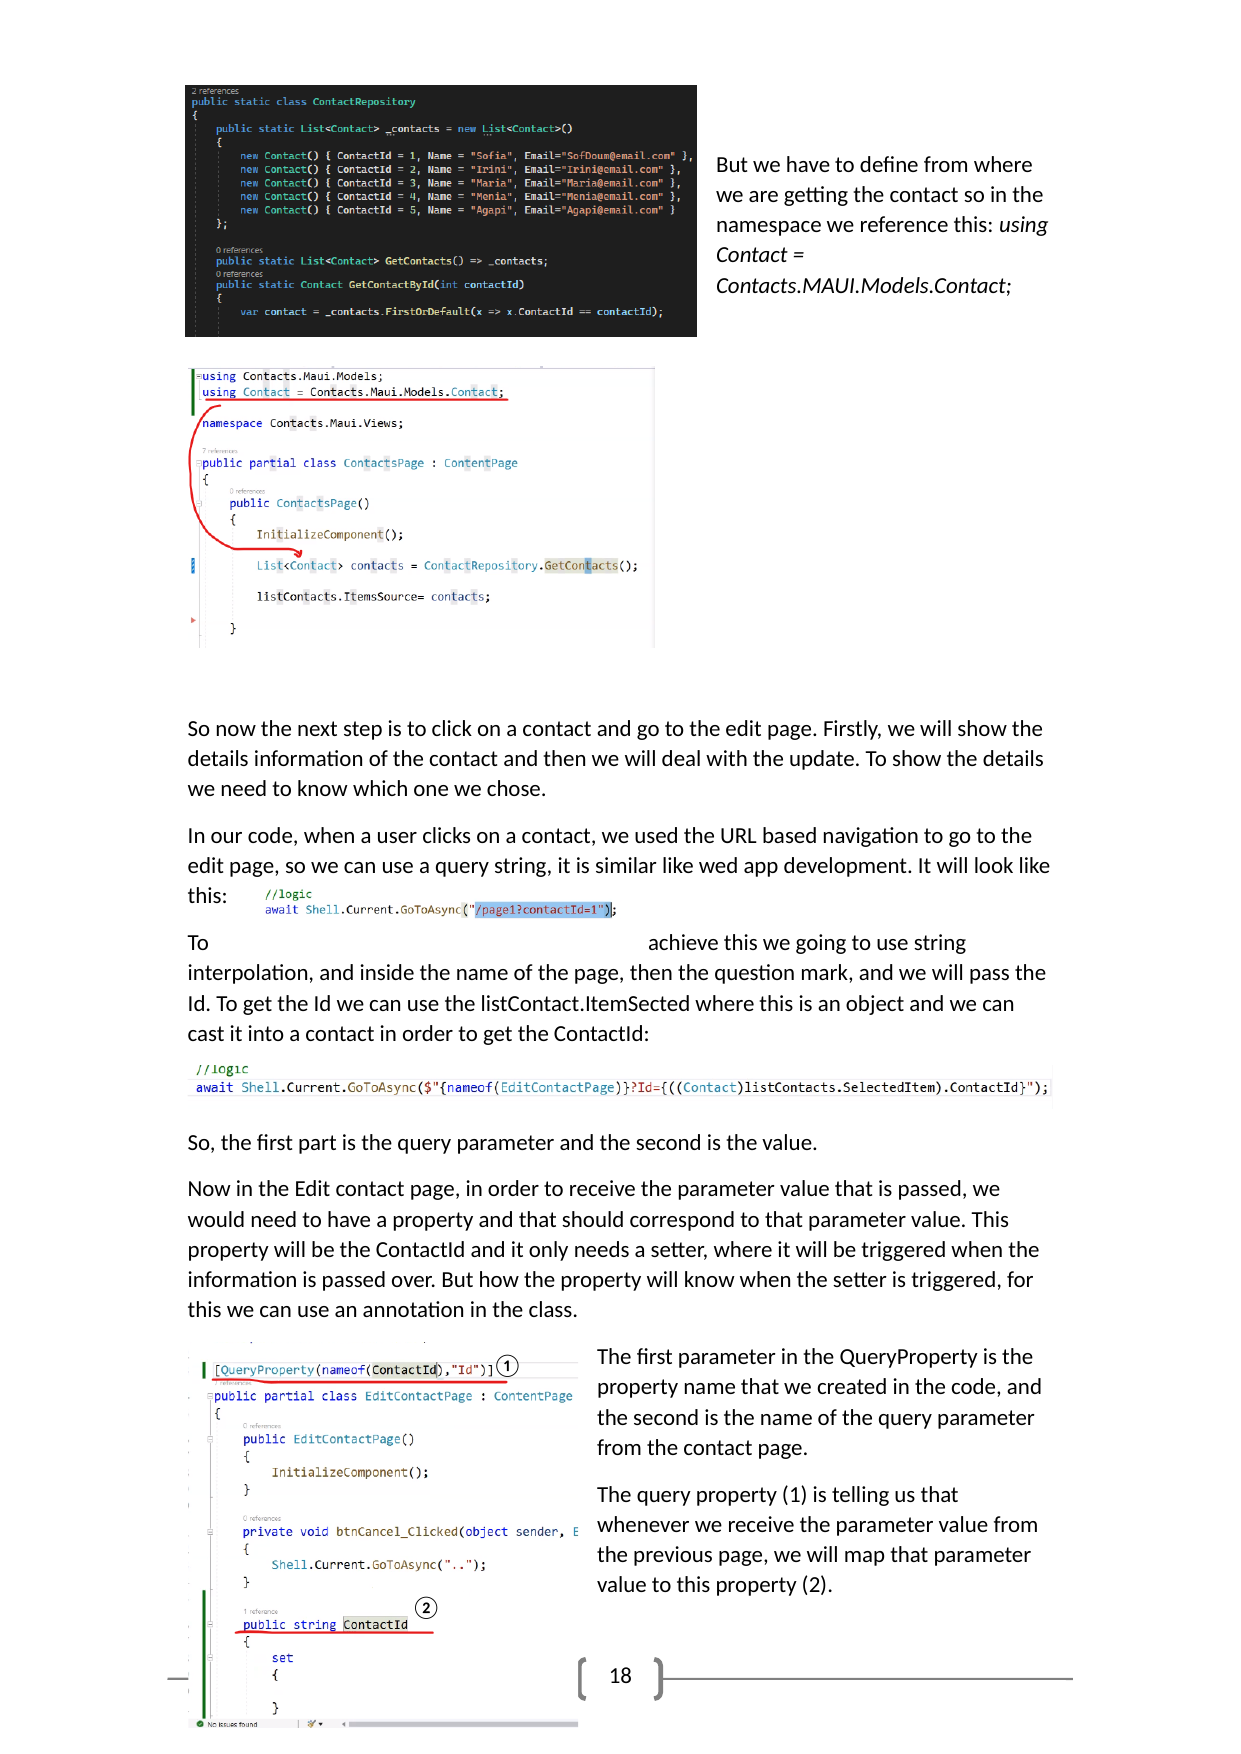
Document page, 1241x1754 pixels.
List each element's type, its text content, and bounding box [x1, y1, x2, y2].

text To achieve this we going to use string interpolation, and inside the name of the page, then the question mark, and we will pass the Id. To get the Id we can use the listContact.ItemSected where this is an object and we can cast it into a contact in order to get the ContactId: [187, 928, 1053, 1047]
text In our code, when a user clicks on a contact, we used the URL based navigation to go to the edit page, so we can use a query string, it is similar like wed app development. It will look like this: [187, 821, 1053, 909]
text The query property (1) is telling us that whenever we receive the parameter value from the previous page, we will map that parameter value to this property (2). [578, 1480, 1053, 1598]
text So, the first part is the query parameter and the second is the value. [187, 1128, 1053, 1156]
picture [247, 880, 629, 928]
picture [184, 85, 697, 336]
picture [187, 1342, 578, 1727]
text So now the next step is to click on a contact and go to the edit page. Firstly, we will show the details information of the contact and then we will deal with the update. To show the details we need to know which one we chose. [187, 714, 1053, 802]
text Now in the Edit contact page, in order to receive the parameter value that is passed, we would need to have a property and that should correspond to that parameter value. This property will be the ContactId and it only needs a setter, where it will be triggered when the information is passed over. But how the property will know when the setter is triggered, for this we can use an annotation in the class. [187, 1174, 1053, 1323]
picture [187, 1065, 1053, 1109]
text But we have to define from where we are getting the contact so in the namespace we reference this: using Contact = Contacts.MAUI.Models.Contact; [697, 150, 1053, 299]
picture [187, 366, 655, 648]
text The first parameter in the QueryProperty is the property name that we created in the code, and the second is the name of the query parameter from the contact page. [578, 1342, 1053, 1461]
